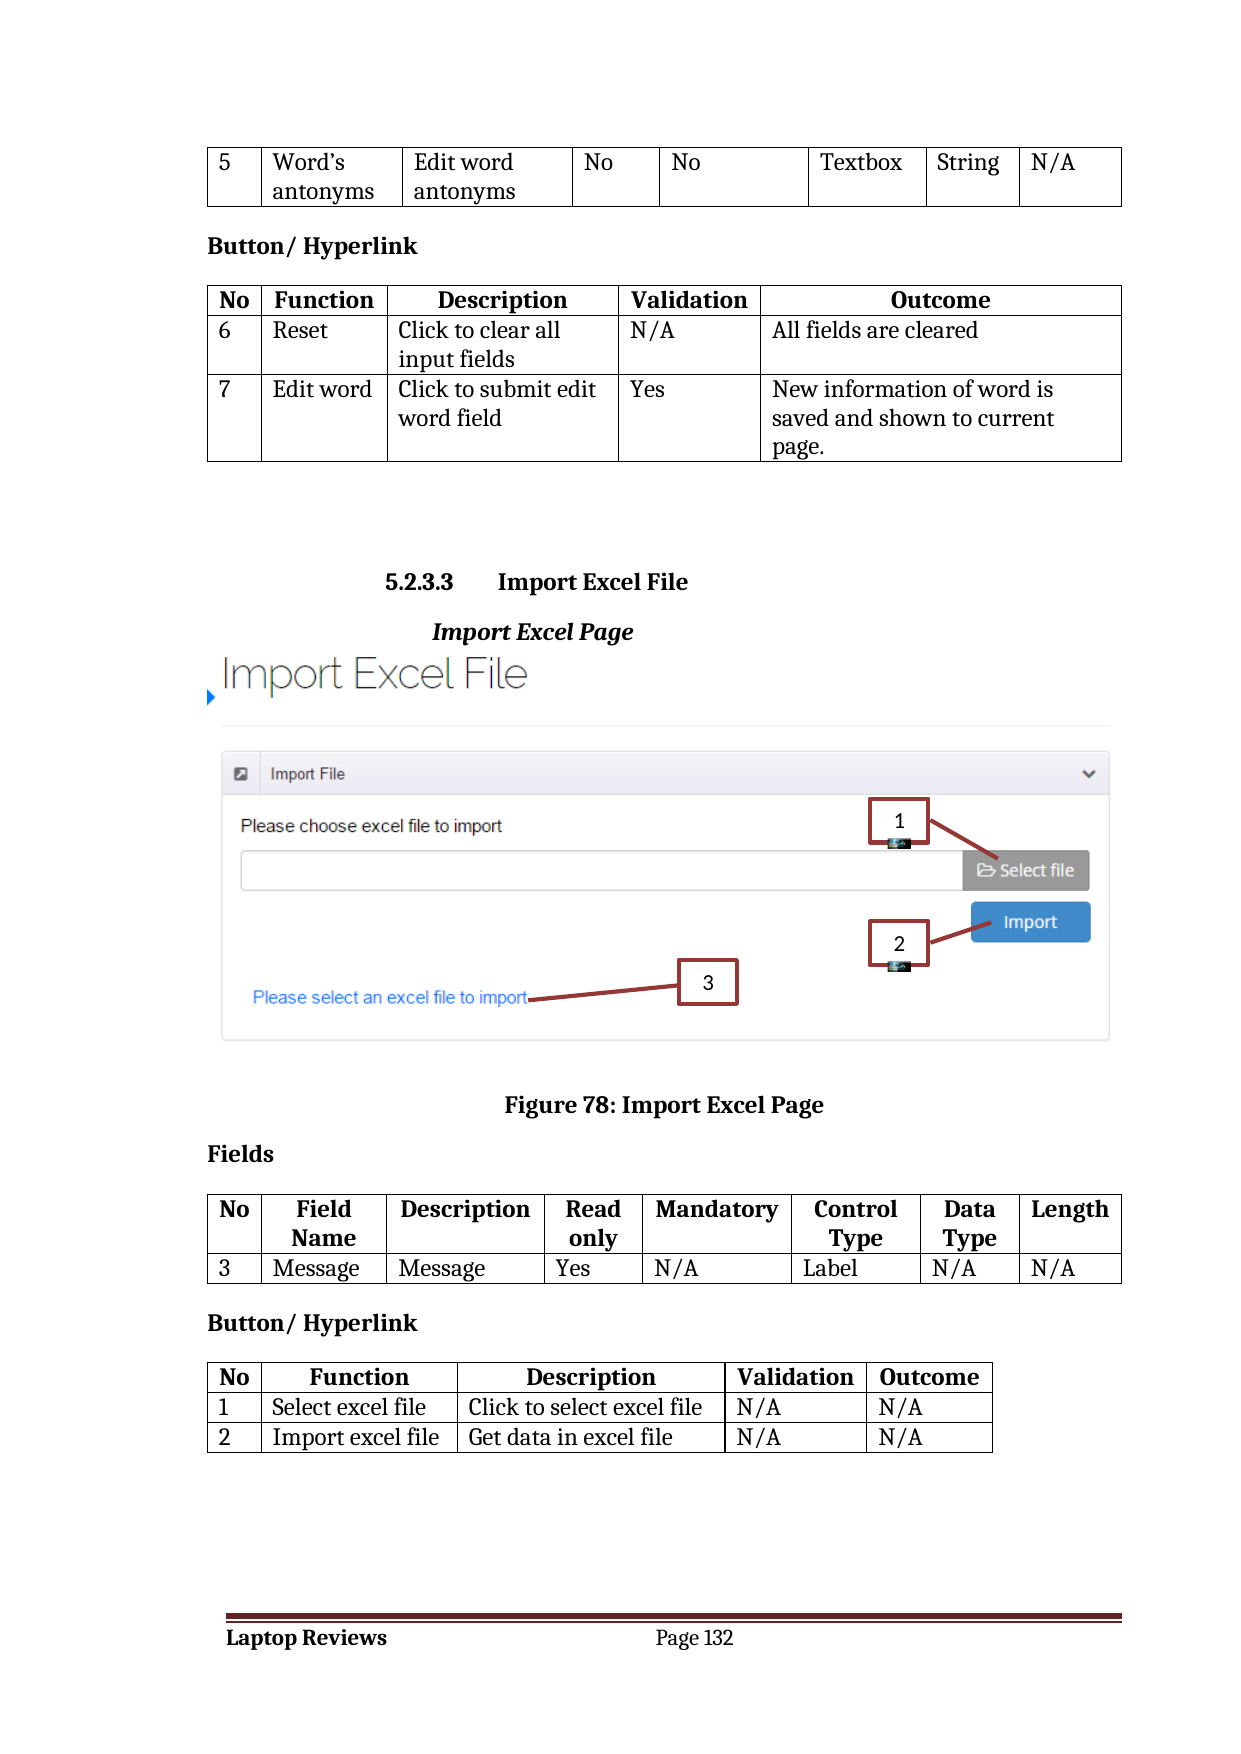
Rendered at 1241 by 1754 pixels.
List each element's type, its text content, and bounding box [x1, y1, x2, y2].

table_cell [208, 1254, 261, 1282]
text Button/ Hyperlink [207, 232, 1122, 260]
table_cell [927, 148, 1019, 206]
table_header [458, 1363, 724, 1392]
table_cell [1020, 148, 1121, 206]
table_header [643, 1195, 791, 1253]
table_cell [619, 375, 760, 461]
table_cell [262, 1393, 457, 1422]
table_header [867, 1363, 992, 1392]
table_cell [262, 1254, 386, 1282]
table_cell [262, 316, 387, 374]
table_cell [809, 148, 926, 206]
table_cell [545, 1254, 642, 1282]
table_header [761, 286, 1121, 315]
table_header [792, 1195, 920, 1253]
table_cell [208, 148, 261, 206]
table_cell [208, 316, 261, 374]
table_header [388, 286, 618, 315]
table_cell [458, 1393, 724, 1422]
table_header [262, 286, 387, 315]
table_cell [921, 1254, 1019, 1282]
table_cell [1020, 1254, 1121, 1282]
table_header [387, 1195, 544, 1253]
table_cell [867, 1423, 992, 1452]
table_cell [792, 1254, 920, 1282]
text Fields [207, 1140, 1122, 1169]
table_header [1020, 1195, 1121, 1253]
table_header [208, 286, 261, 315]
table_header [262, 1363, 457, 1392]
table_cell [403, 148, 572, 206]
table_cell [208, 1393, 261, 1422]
text Figure 78: Import Excel Page [207, 1091, 1122, 1119]
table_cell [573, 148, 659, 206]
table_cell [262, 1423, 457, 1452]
picture [207, 650, 1122, 1066]
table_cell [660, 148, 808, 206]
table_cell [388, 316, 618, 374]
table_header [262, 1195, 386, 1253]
subtitle Import Excel File [385, 568, 1122, 597]
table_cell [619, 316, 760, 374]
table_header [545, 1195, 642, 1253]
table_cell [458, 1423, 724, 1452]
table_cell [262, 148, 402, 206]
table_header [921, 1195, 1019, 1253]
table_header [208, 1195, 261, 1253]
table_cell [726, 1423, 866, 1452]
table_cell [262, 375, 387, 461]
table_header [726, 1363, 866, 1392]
subtitle Import Excel Page [432, 618, 1122, 646]
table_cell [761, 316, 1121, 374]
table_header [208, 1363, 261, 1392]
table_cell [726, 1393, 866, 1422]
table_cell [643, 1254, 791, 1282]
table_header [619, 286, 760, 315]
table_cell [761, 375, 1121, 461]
text Button/ Hyperlink [207, 1308, 1122, 1337]
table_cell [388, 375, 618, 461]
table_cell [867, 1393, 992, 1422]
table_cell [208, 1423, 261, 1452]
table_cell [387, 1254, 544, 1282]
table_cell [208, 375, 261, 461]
